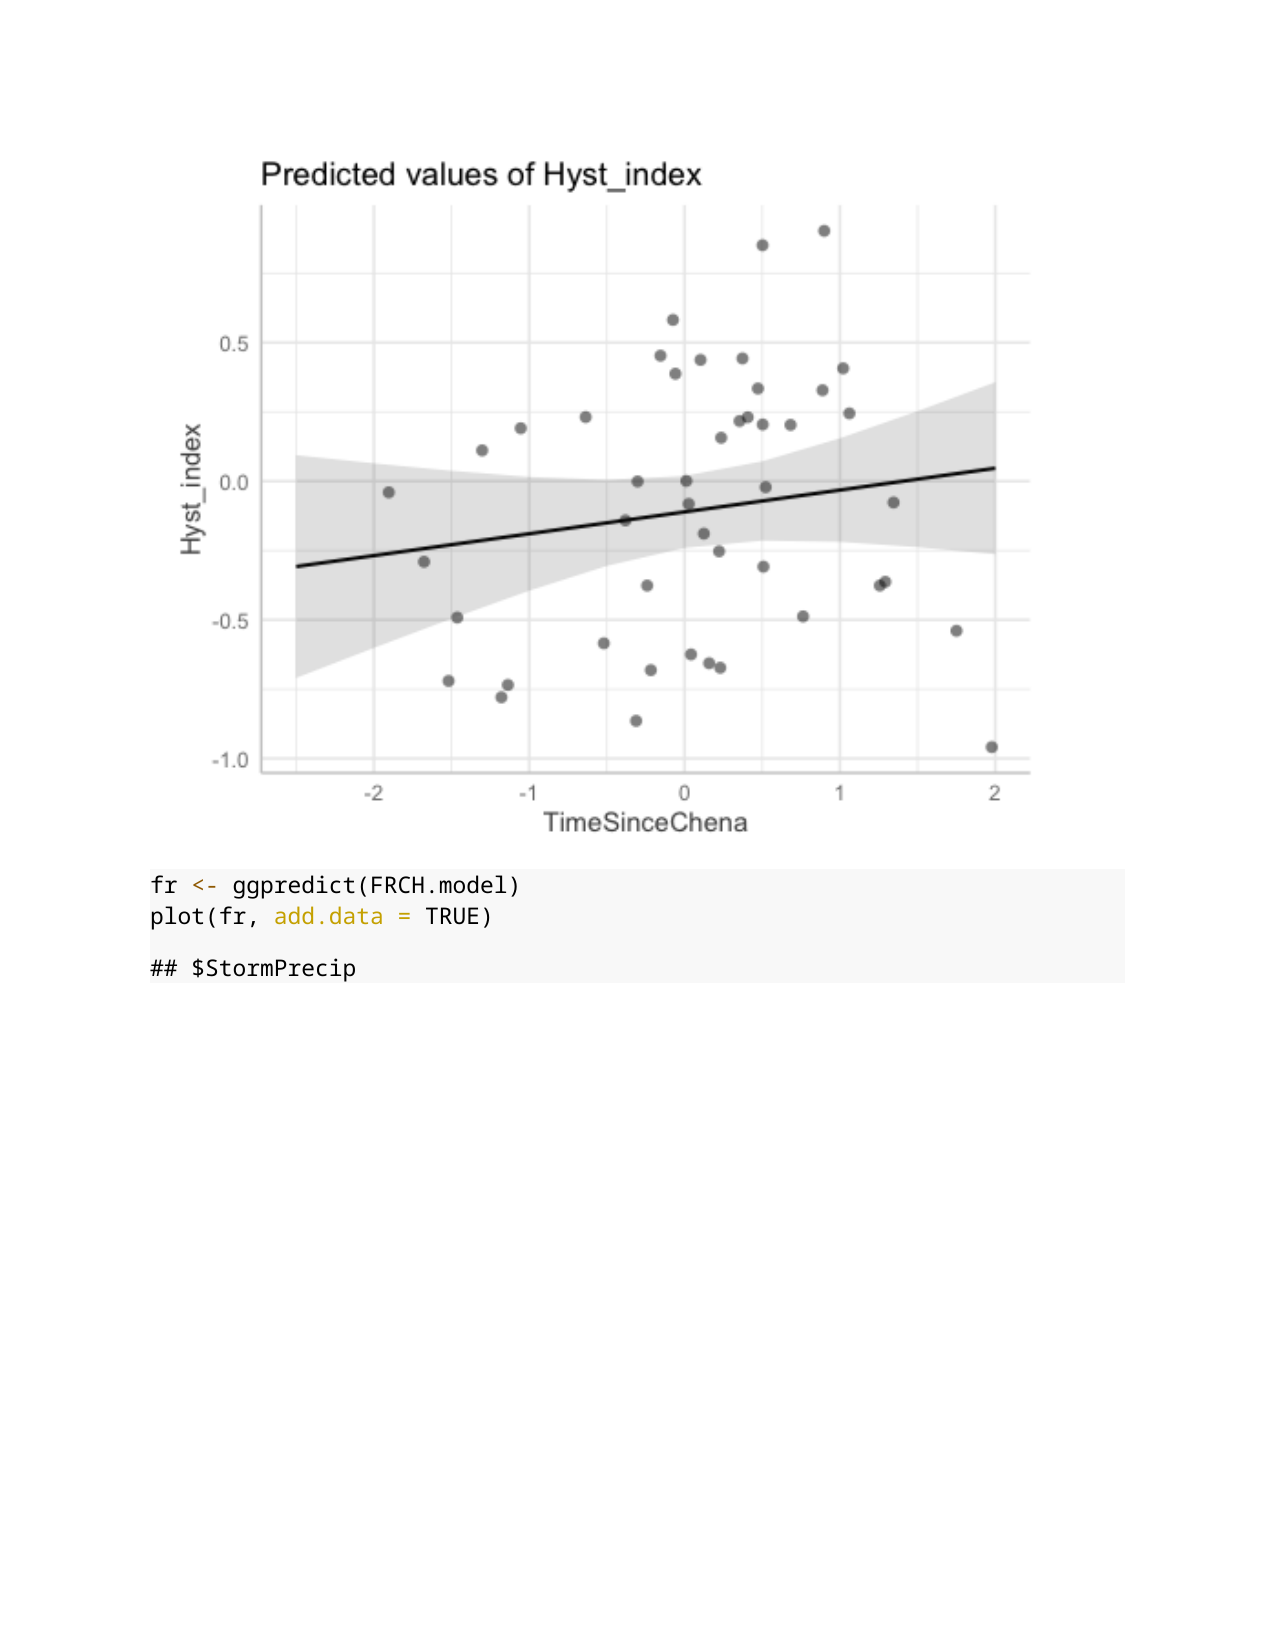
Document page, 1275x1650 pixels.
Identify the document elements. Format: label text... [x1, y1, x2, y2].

text ## $StormPrecip [150, 952, 1125, 983]
text fr <- ggpredict(FRCH.model) plot(fr, add.data = TRUE) [494, 869, 1125, 931]
picture [168, 150, 1044, 850]
